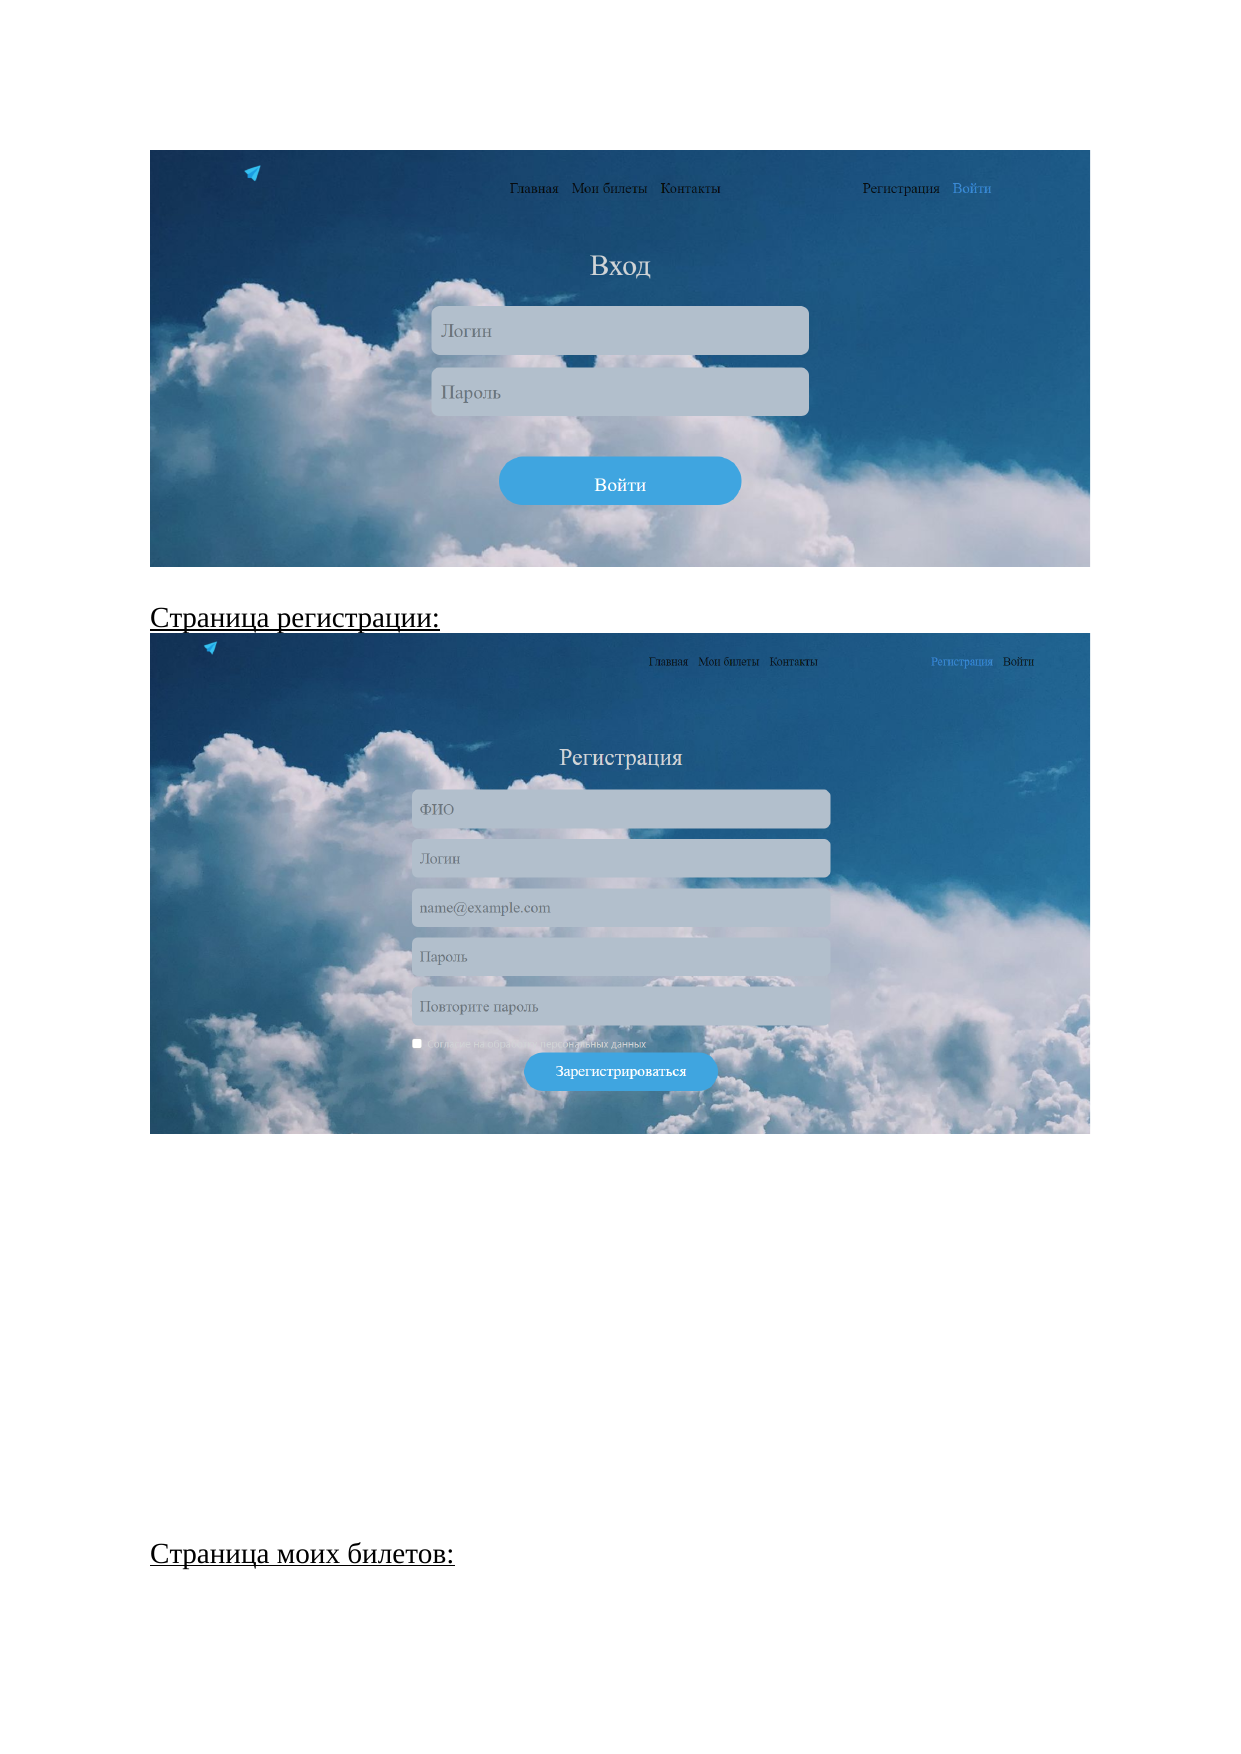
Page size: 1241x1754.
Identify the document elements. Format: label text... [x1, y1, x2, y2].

picture [150, 633, 1091, 1134]
text Страница моих билетов: [150, 1536, 1090, 1569]
text Страница регистрации: [150, 600, 1090, 633]
picture [150, 150, 1091, 567]
